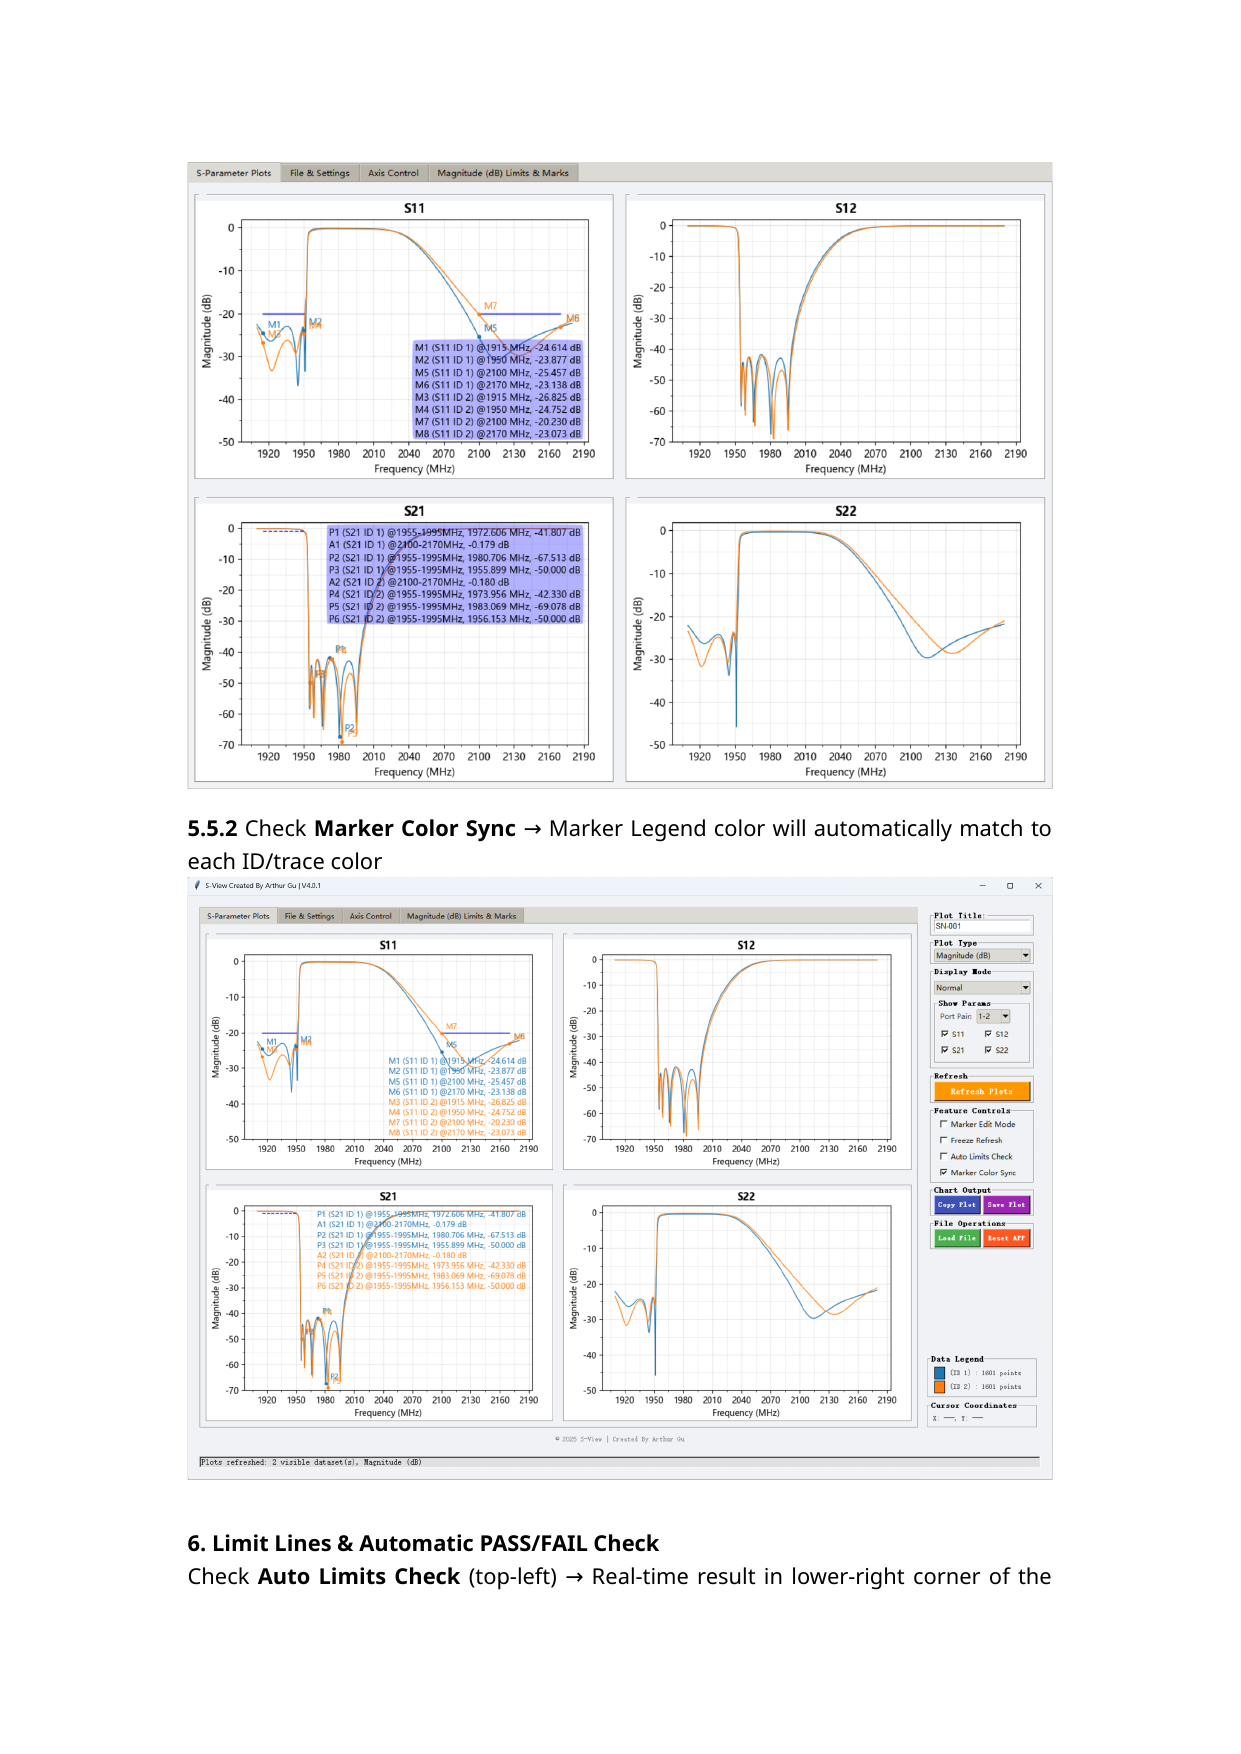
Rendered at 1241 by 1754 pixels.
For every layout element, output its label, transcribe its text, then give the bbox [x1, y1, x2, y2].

picture [187, 162, 1053, 789]
text 5.5.2 Check Marker Color Sync → Marker Legend color will automatically match to each ID/trace color [187, 812, 1053, 877]
text 6. Limit Lines & Automatic PASS/FAIL Check [187, 1527, 1053, 1559]
picture [187, 877, 1053, 1480]
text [187, 1559, 1053, 1592]
